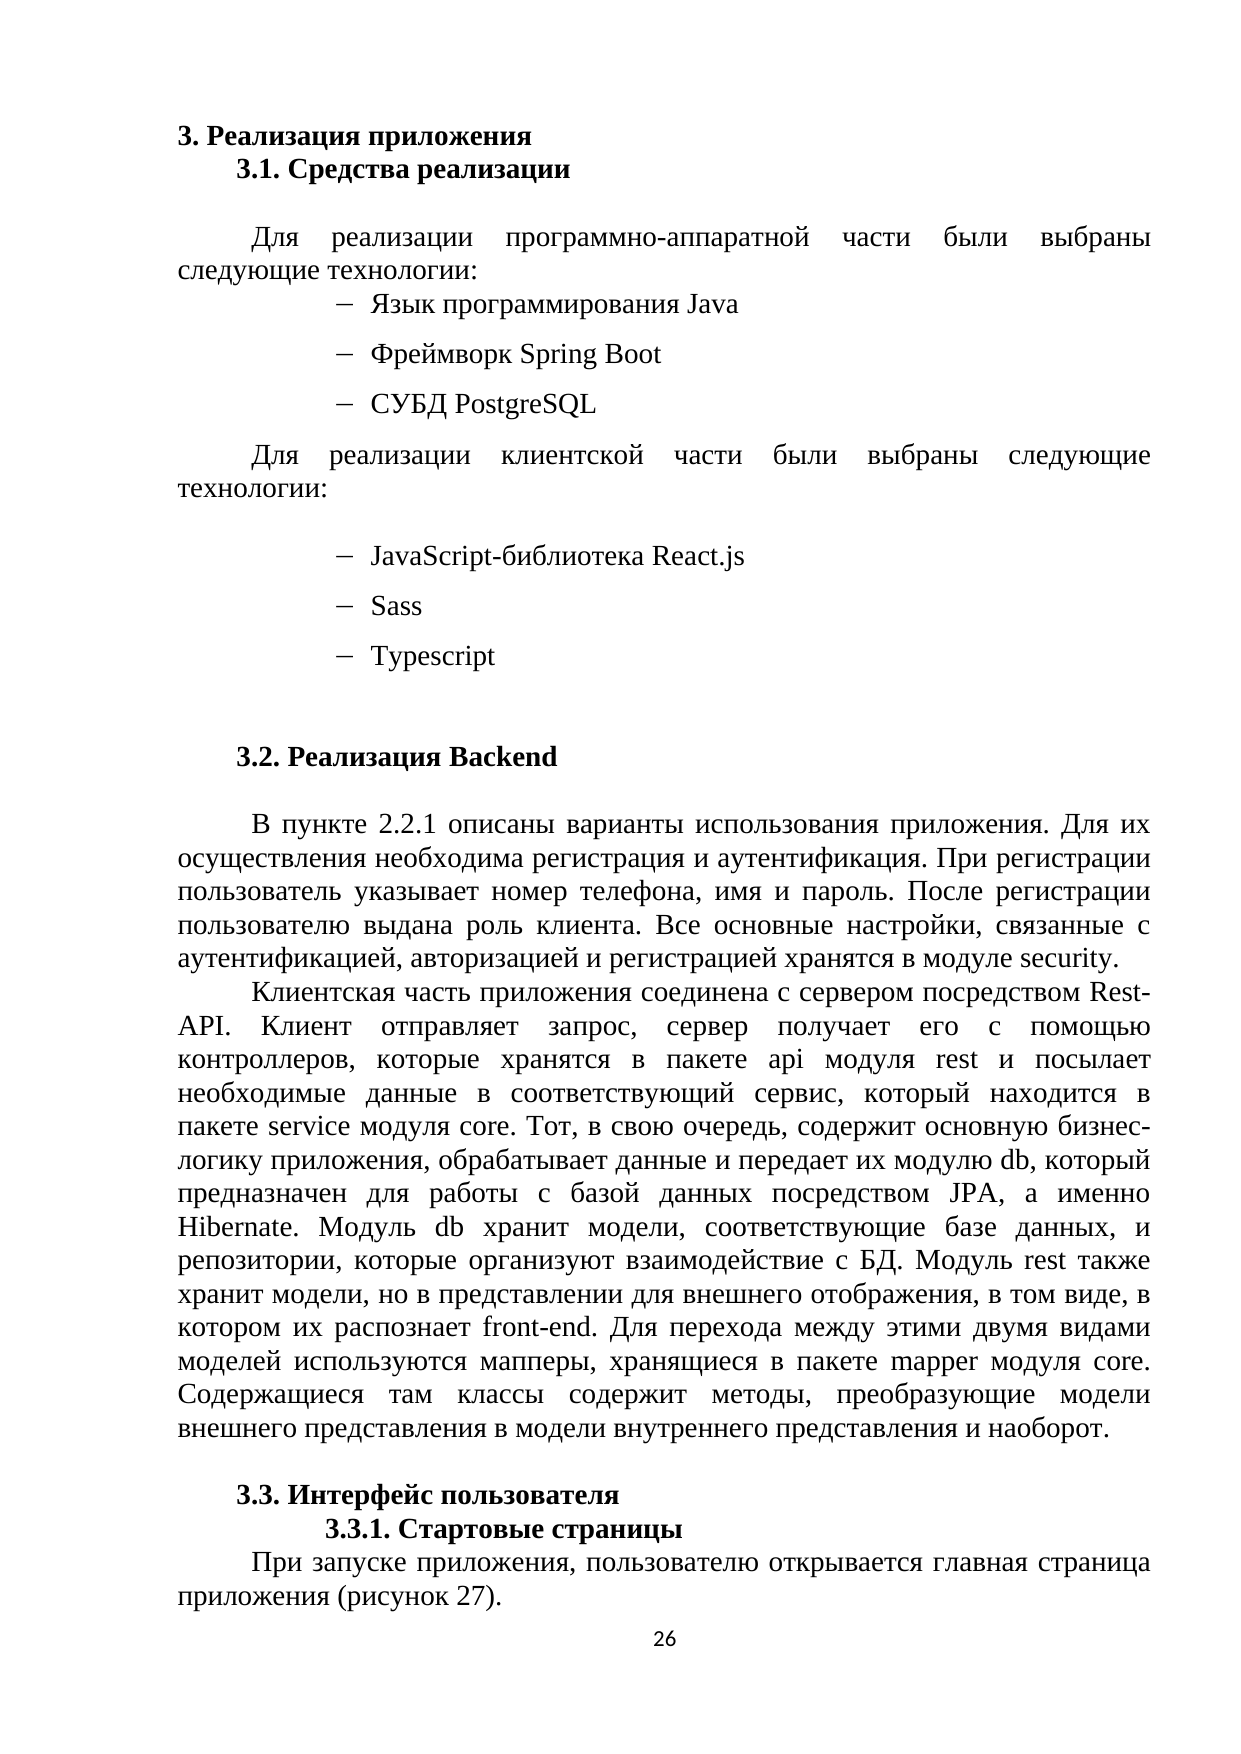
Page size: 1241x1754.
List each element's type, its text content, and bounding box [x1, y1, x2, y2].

text Клиентская часть приложения соединена с сервером посредством Rest-API. Клиент отправляет запрос, сервер получает его с помощью контроллеров, которые хранятся в пакете api модуля rest и посылает необходимые данные в соответствующий сервис, который находится в пакете service модуля core. Тот, в свою очередь, содержит основную бизнес-логику приложения, обрабатывает данные и передает их модулю db, который предназначен для работы с базой данных посредством JPA, а именно Hibernate. Модуль db хранит модели, соответствующие базе данных, и репозитории, которые организуют взаимодействие с БД. Модуль rest также хранит модели, но в представлении для внешнего отображения, в том виде, в котором их распознает front-end. Для перехода между этими двумя видами моделей используются мапперы, хранящиеся в пакете mapper модуля core. Содержащиеся там классы содержит методы, преобразующие модели внешнего представления в модели внутреннего представления и наоборот. [177, 974, 1152, 1444]
text Стартовые страницы [325, 1511, 1152, 1544]
text Средства реализации [236, 152, 1152, 185]
text В пункте 2.2.1 описаны варианты использования приложения. Для их осуществления необходима регистрация и аутентификация. При регистрации пользователь указывает номер телефона, имя и пароль. После регистрации пользователю выдана роль клиента. Все основные настройки, связанные с аутентификацией, авторизацией и регистрацией хранятся в модуле security. [177, 806, 1152, 974]
text СУБД PostgreSQL [333, 387, 1152, 420]
text Интерфейс пользователя [236, 1477, 1152, 1511]
text Typescript [333, 638, 1152, 672]
text Реализация Backend [236, 739, 1152, 773]
text Для реализации клиентской части были выбраны следующие технологии: [177, 437, 1152, 504]
text Sass [333, 588, 1152, 622]
text При запуске приложения, пользователю открывается главная страница приложения (рисунок 27). [177, 1544, 1152, 1611]
text Для реализации программно-аппаратной части были выбраны следующие технологии: [177, 219, 1152, 286]
text Язык программирования Java [333, 286, 1152, 319]
text Фреймворк Spring Boot [333, 336, 1152, 370]
text JavaScript-библиотека React.js [333, 538, 1152, 571]
text Реализация приложения [177, 118, 1152, 152]
